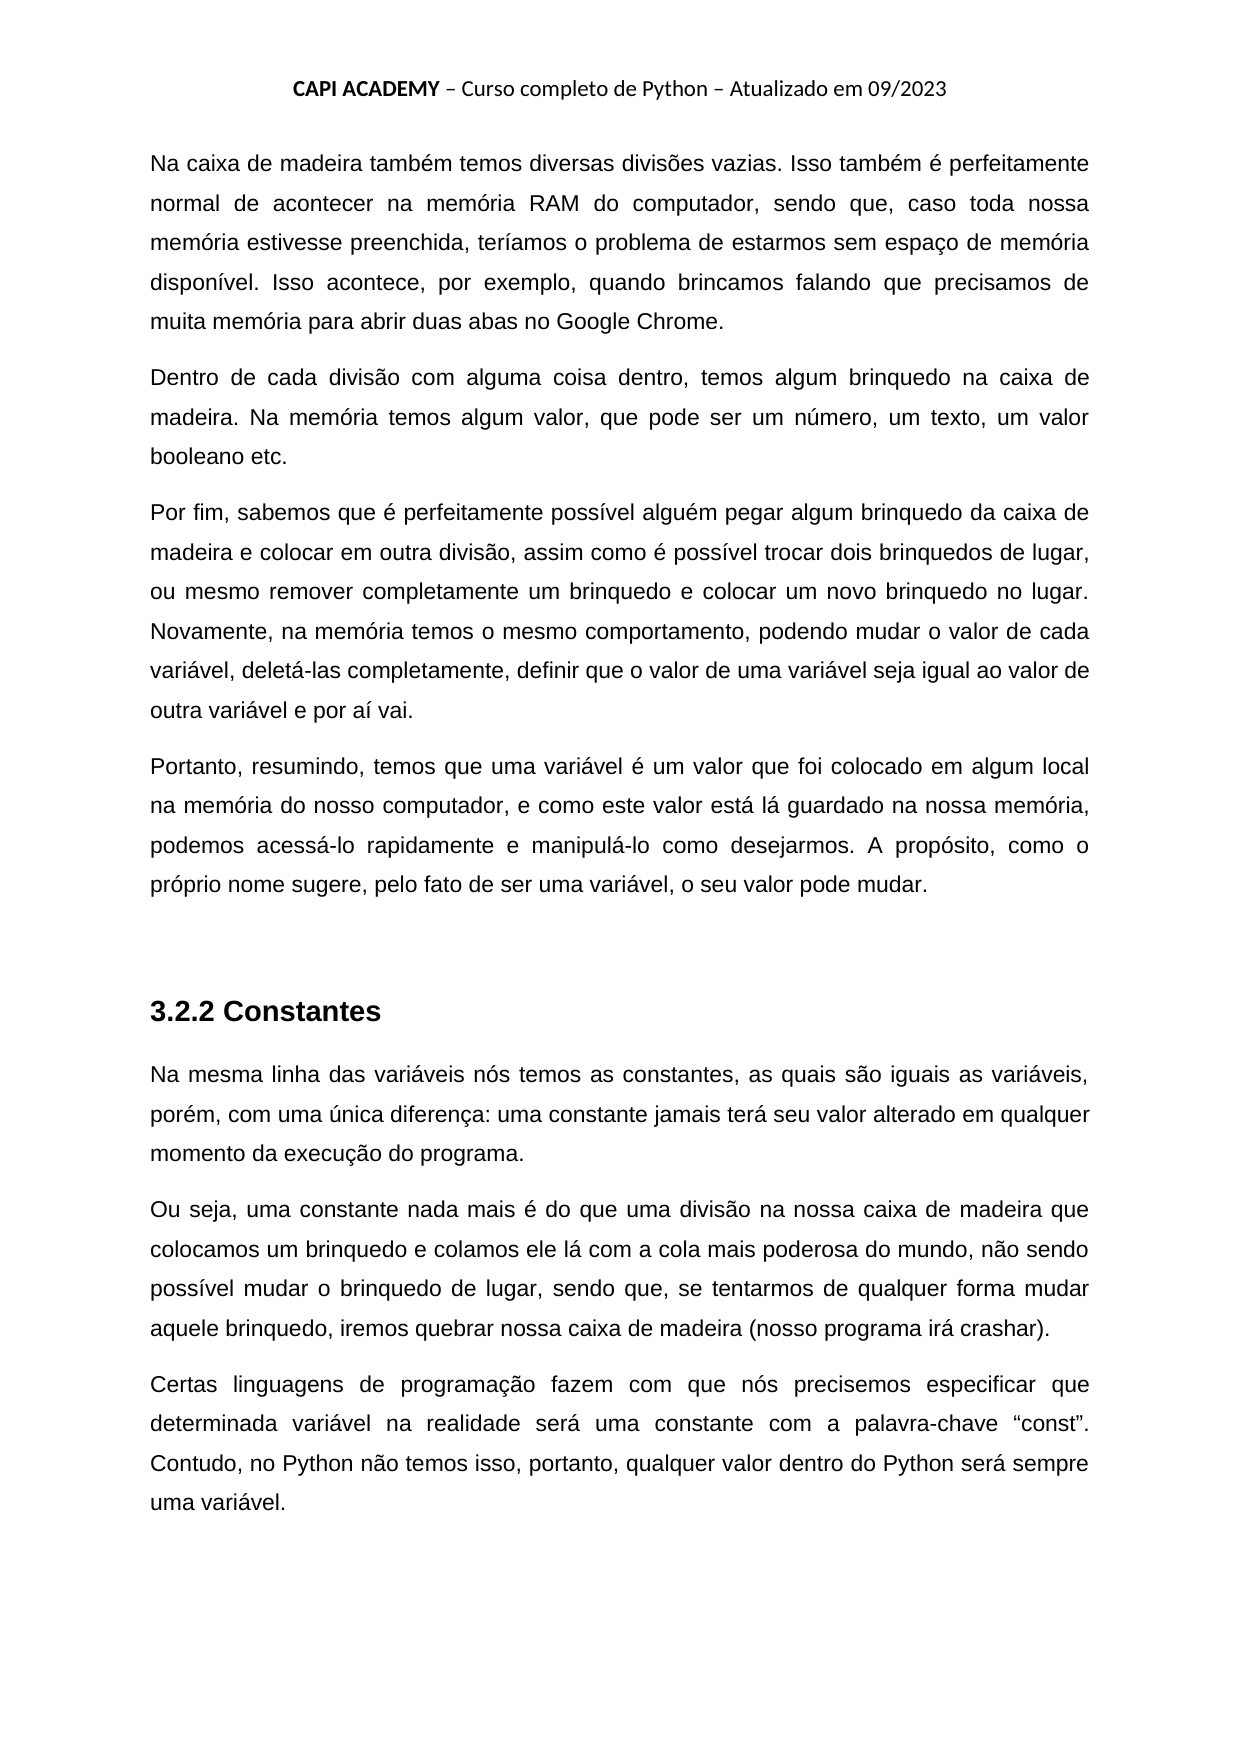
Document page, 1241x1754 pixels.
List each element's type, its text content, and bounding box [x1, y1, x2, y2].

text Dentro de cada divisão com alguma coisa dentro, temos algum brinquedo na caixa de madeira. Na memória temos algum valor, que pode ser um número, um texto, um valor booleano etc. [150, 364, 1090, 469]
text Na mesma linha das variáveis nós temos as constantes, as quais são iguais as variáveis, porém, com uma única diferença: uma constante jamais terá seu valor alterado em qualquer momento da execução do programa. [150, 1061, 1090, 1167]
text 3.2.2 Constantes [150, 994, 1090, 1028]
text Certas linguagens de programação fazem com que nós precisemos especificar que determinada variável na realidade será uma constante com a palavra-chave “const”. Contudo, no Python não temos isso, portanto, qualquer valor dentro do Python será sempre uma variável. [150, 1371, 1090, 1516]
text Por fim, sabemos que é perfeitamente possível alguém pegar algum brinquedo da caixa de madeira e colocar em outra divisão, assim como é possível trocar dois brinquedos de lugar, ou mesmo remover completamente um brinquedo e colocar um novo brinquedo no lugar. Novamente, na memória temos o mesmo comportamento, podendo mudar o valor de cada variável, deletá-las completamente, definir que o valor de uma variável seja igual ao valor de outra variável e por aí vai. [150, 499, 1090, 723]
text Ou seja, uma constante nada mais é do que uma divisão na nossa caixa de madeira que colocamos um brinquedo e colamos ele lá com a cola mais poderosa do mundo, não sendo possível mudar o brinquedo de lugar, sendo que, se tentarmos de qualquer forma mudar aquele brinquedo, iremos quebrar nossa caixa de madeira (nosso programa irá crashar). [150, 1196, 1090, 1341]
text Portanto, resumindo, temos que uma variável é um valor que foi colocado em algum local na memória do nosso computador, e como este valor está lá guardado na nossa memória, podemos acessá-lo rapidamente e manipulá-lo como desejarmos. A propósito, como o próprio nome sugere, pelo fato de ser uma variável, o seu valor pode mudar. [150, 753, 1090, 897]
text Na caixa de madeira também temos diversas divisões vazias. Isso também é perfeitamente normal de acontecer na memória RAM do computador, sendo que, caso toda nossa memória estivesse preenchida, teríamos o problema de estarmos sem espaço de memória disponível. Isso acontece, por exemplo, quando brincamos falando que precisamos de muita memória para abrir duas abas no Google Chrome. [150, 150, 1090, 334]
